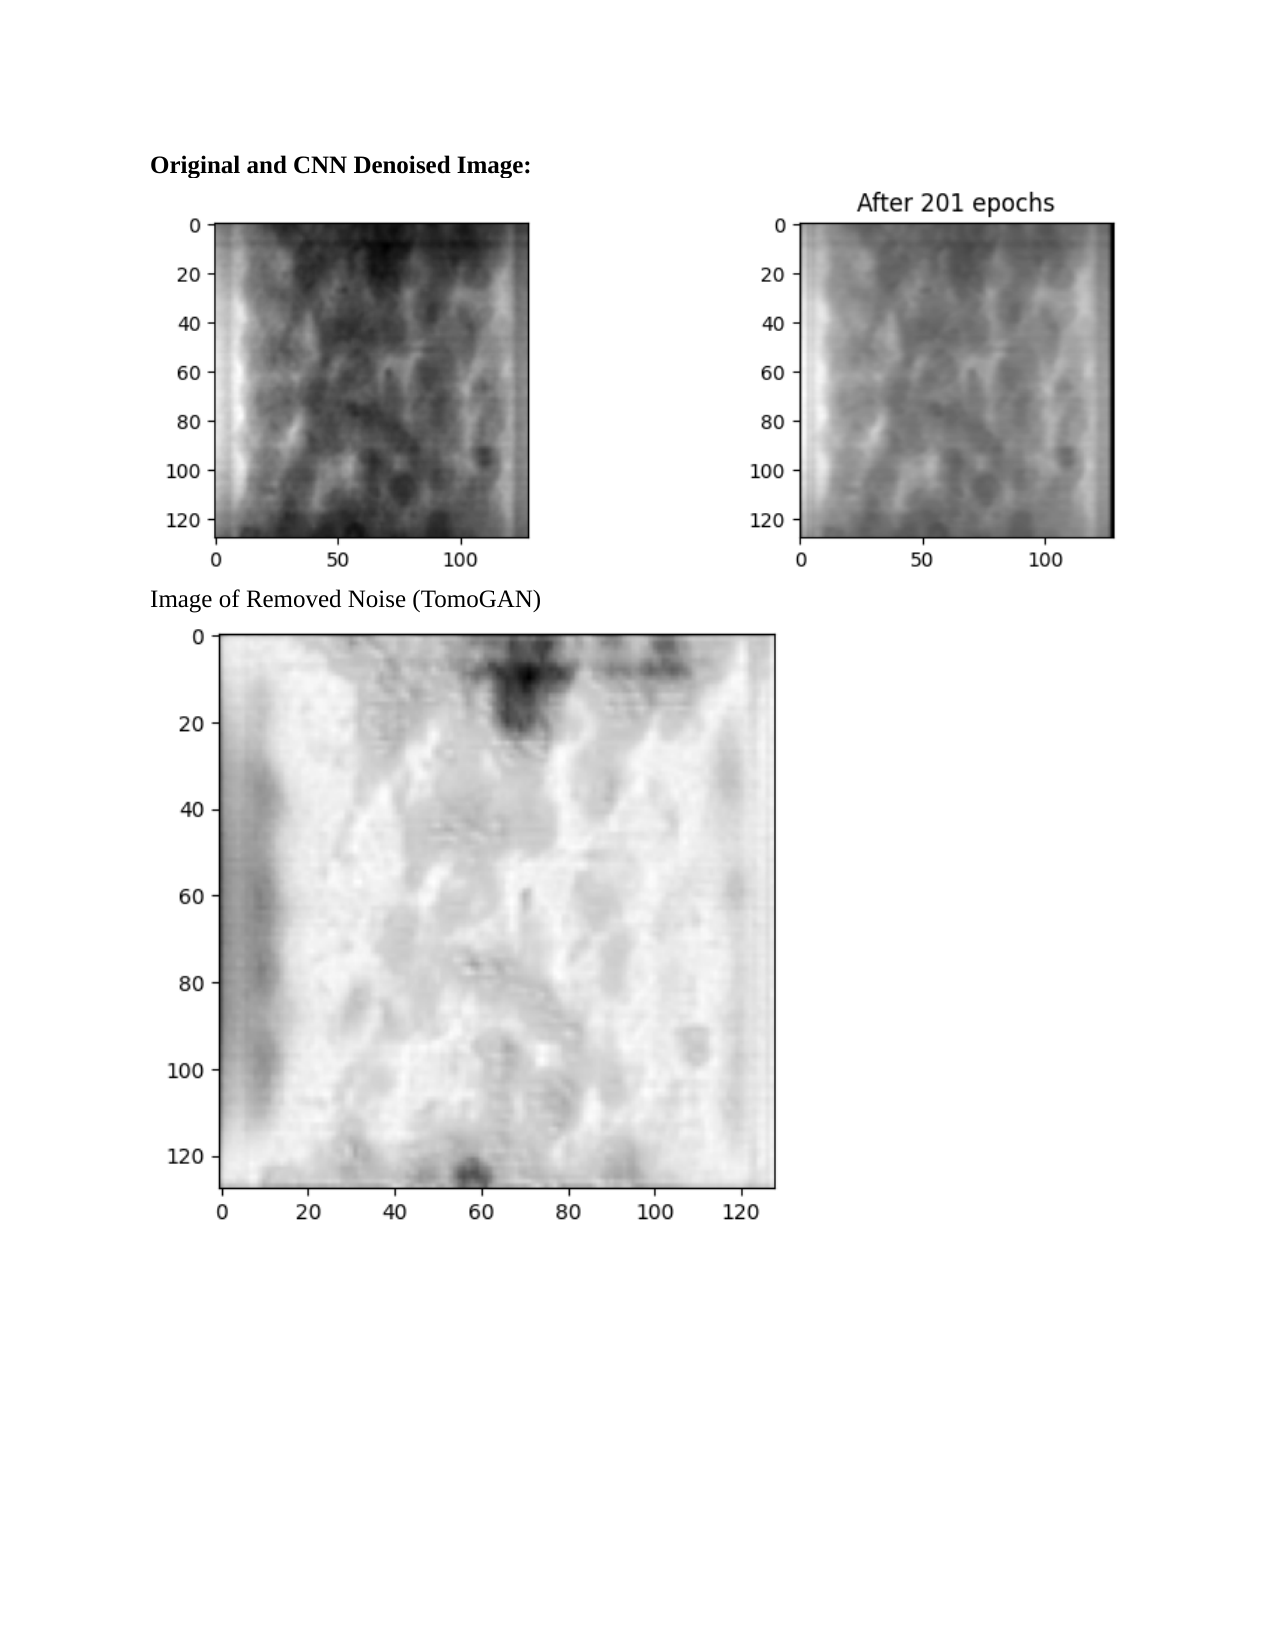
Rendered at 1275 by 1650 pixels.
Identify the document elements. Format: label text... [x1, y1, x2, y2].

picture [150, 613, 788, 1239]
text Image of Removed Noise (TomoGAN) [150, 585, 1125, 613]
text Original and CNN Denoised Image: [150, 150, 1125, 178]
picture [150, 178, 1125, 585]
